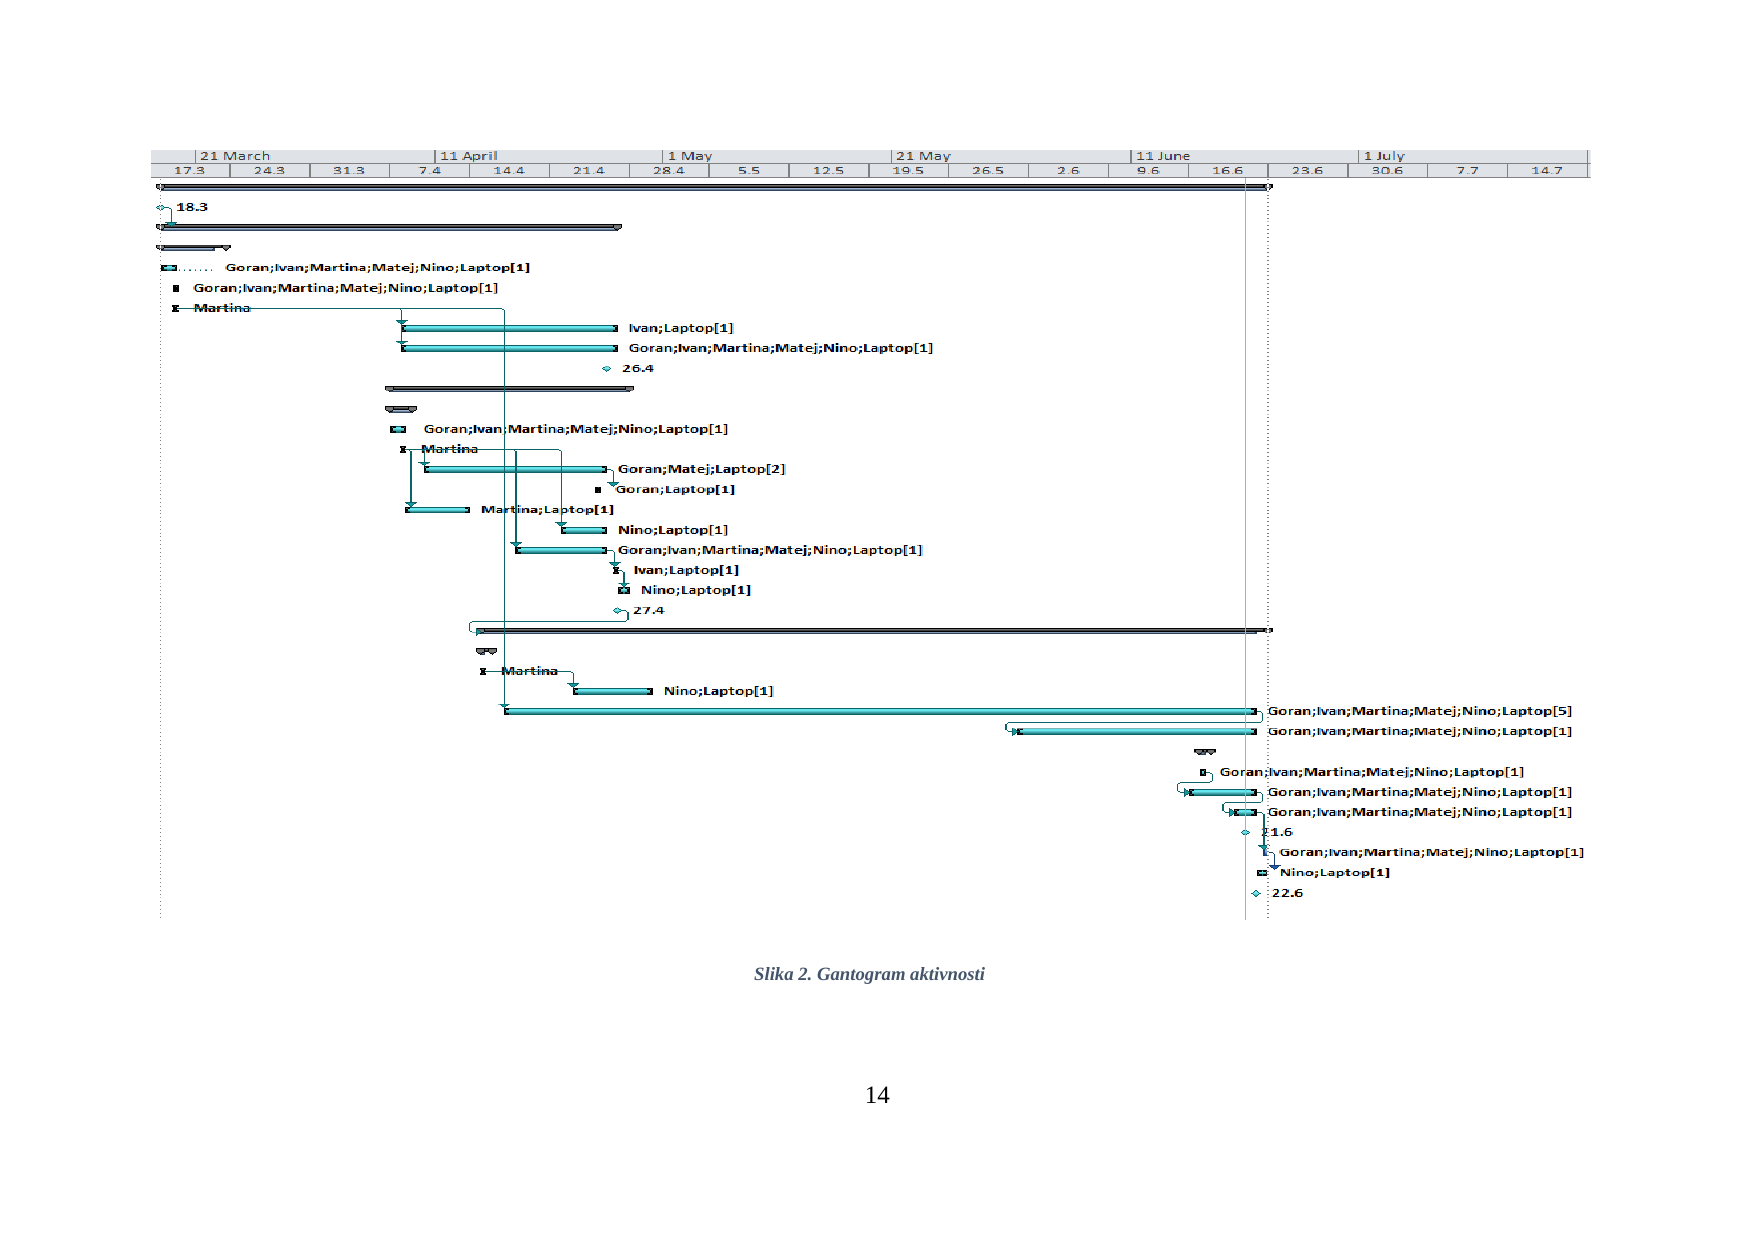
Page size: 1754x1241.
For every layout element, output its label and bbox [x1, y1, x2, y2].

picture [150, 150, 1589, 918]
